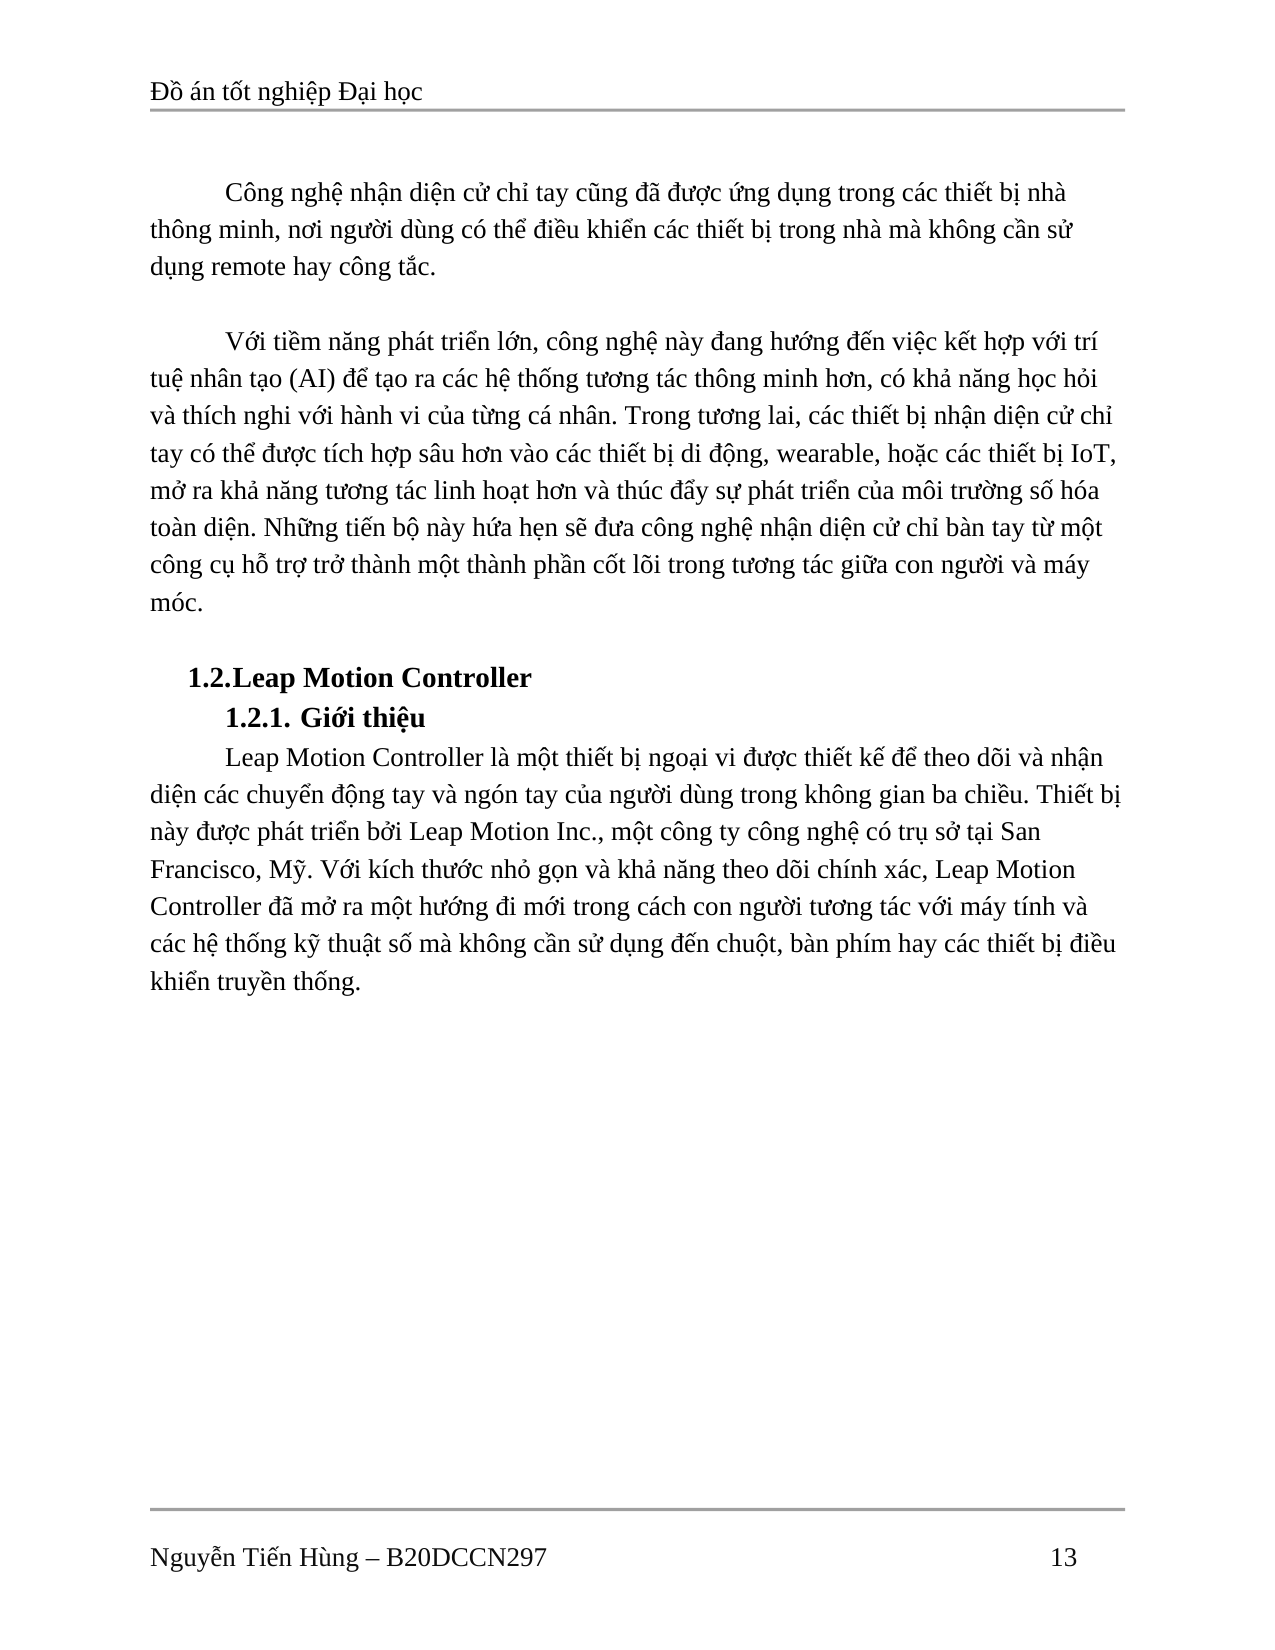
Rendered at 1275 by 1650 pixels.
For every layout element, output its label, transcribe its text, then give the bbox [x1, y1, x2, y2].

text Với tiềm năng phát triển lớn, công nghệ này đang hướng đến việc kết hợp với trí tuệ nhân tạo (AI) để tạo ra các hệ thống tương tác thông minh hơn, có khả năng học hỏi và thích nghi với hành vi của từng cá nhân. Trong tương lai, các thiết bị nhận diện cử chỉ tay có thể được tích hợp sâu hơn vào các thiết bị di động, wearable, hoặc các thiết bị IoT, mở ra khả năng tương tác linh hoạt hơn và thúc đẩy sự phát triển của môi trường số hóa toàn diện. Những tiến bộ này hứa hẹn sẽ đưa công nghệ nhận diện cử chỉ bàn tay từ một công cụ hỗ trợ trở thành một thành phần cốt lõi trong tương tác giữa con người và máy móc. [150, 325, 1125, 617]
list Leap Motion Controller [187, 660, 1125, 694]
text Công nghệ nhận diện cử chỉ tay cũng đã được ứng dụng trong các thiết bị nhà thông minh, nơi người dùng có thể điều khiển các thiết bị trong nhà mà không cần sử dụng remote hay công tắc. [150, 176, 1125, 281]
text Leap Motion Controller là một thiết bị ngoại vi được thiết kế để theo dõi và nhận diện các chuyển động tay và ngón tay của người dùng trong không gian ba chiều. Thiết bị này được phát triển bởi Leap Motion Inc., một công ty công nghệ có trụ sở tại San Francisco, Mỹ. Với kích thước nhỏ gọn và khả năng theo dõi chính xác, Leap Motion Controller đã mở ra một hướng đi mới trong cách con người tương tác với máy tính và các hệ thống kỹ thuật số mà không cần sử dụng đến chuột, bàn phím hay các thiết bị điều khiển truyền thống. [150, 741, 1125, 996]
list Giới thiệu [225, 701, 1125, 734]
